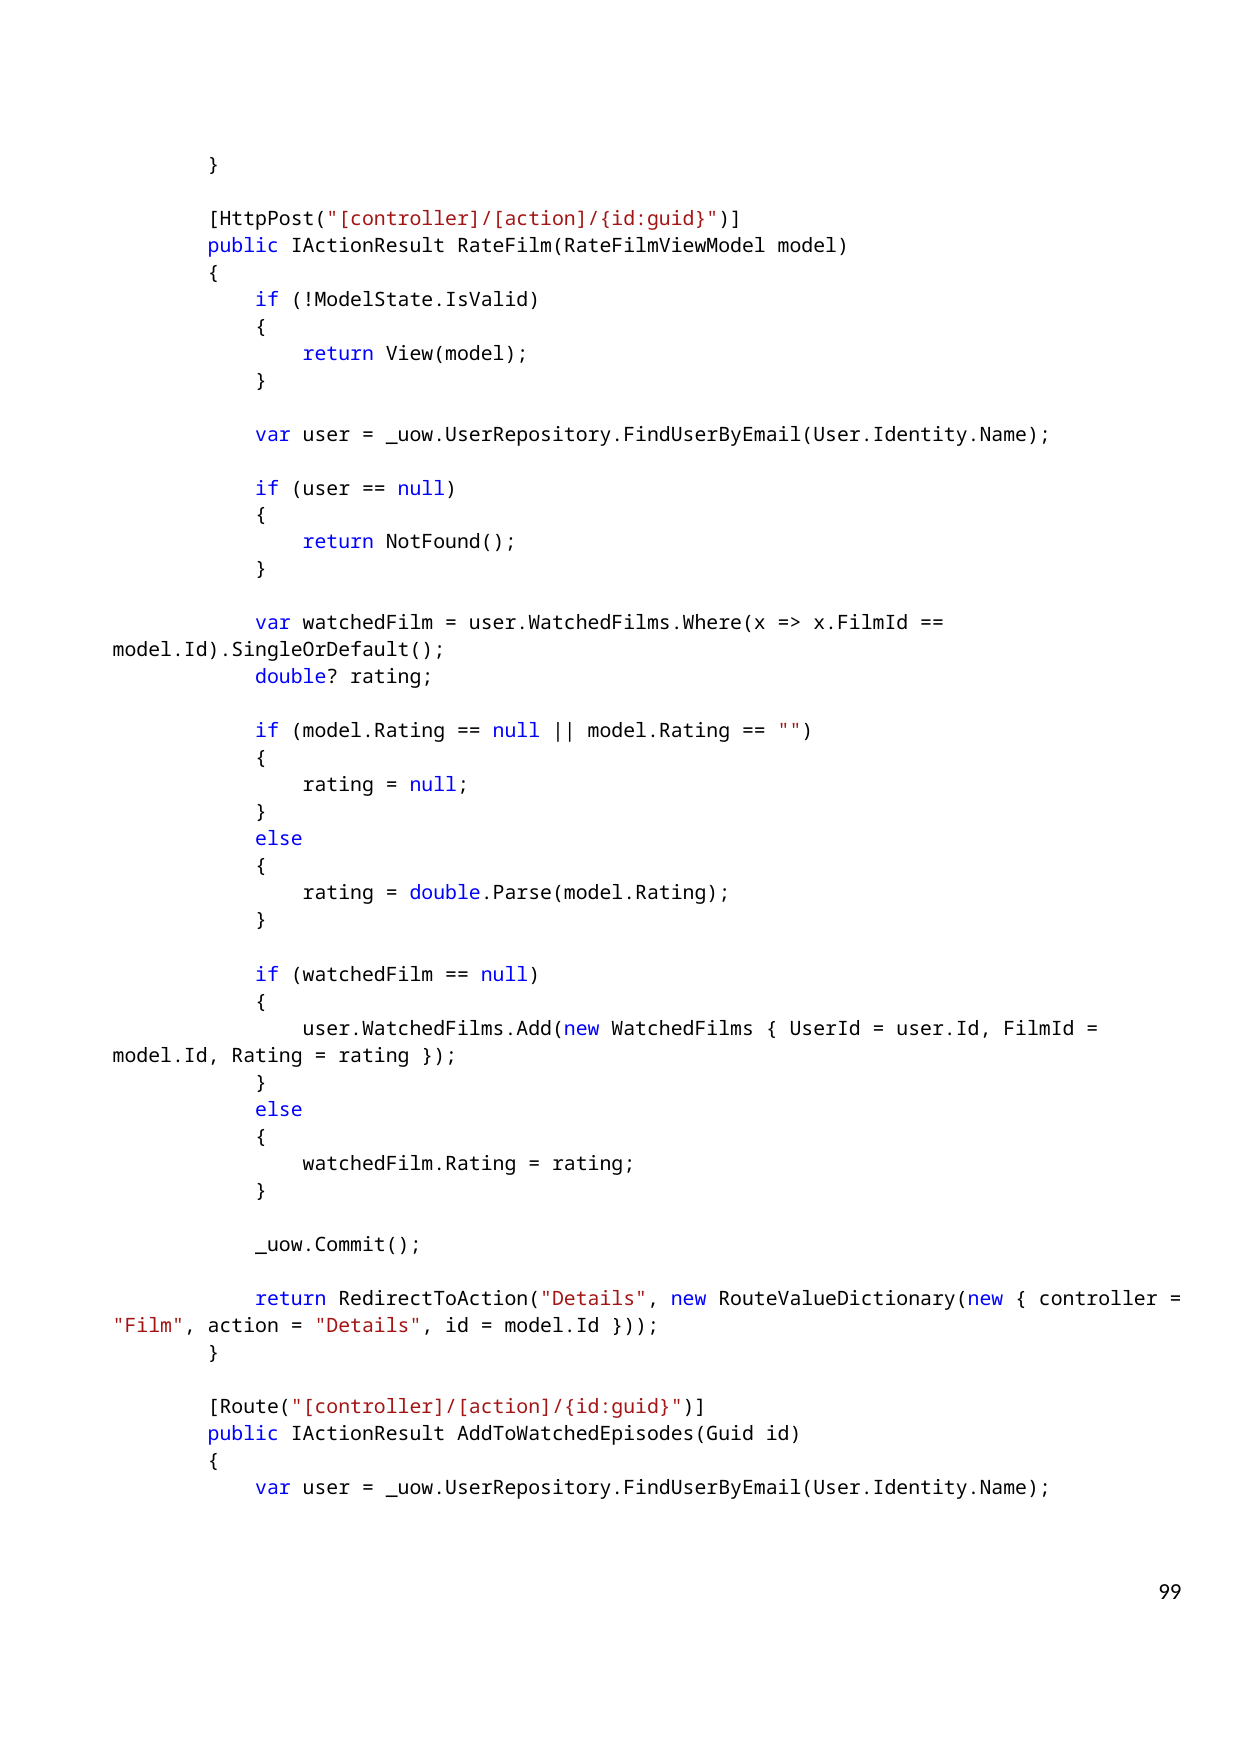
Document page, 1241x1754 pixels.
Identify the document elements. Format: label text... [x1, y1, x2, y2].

text } [112, 555, 1181, 582]
text [Route("[controller]/[action]/{id:guid}")] [112, 1392, 1181, 1419]
text var user = _uow.UserRepository.FindUserByEmail(User.Identity.Name); [112, 1473, 1181, 1500]
text rating = null; [112, 771, 1181, 797]
text } [112, 1176, 1181, 1203]
text } [112, 366, 1181, 393]
text [HttpPost("[controller]/[action]/{id:guid}")] [112, 204, 1181, 231]
text if (!ModelState.IsValid) [112, 285, 1181, 312]
text } [112, 150, 1181, 177]
text watchedFilm.Rating = rating; [112, 1149, 1181, 1176]
text return NotFound(); [112, 528, 1181, 555]
text { [112, 1446, 1181, 1473]
text var user = _uow.UserRepository.FindUserByEmail(User.Identity.Name); [112, 420, 1181, 447]
text public IActionResult RateFilm(RateFilmViewModel model) [112, 231, 1181, 258]
text user.WatchedFilms.Add(new WatchedFilms { UserId = user.Id, FilmId = model.Id, Rating = rating }); [112, 1014, 1181, 1068]
text { [112, 258, 1181, 285]
text if (model.Rating == null || model.Rating == "") [112, 717, 1181, 743]
text return RedirectToAction("Details", new RouteValueDictionary(new { controller = "Film", action = "Details", id = model.Id })); [112, 1284, 1181, 1338]
text public IActionResult AddToWatchedEpisodes(Guid id) [112, 1419, 1181, 1446]
text } [112, 797, 1181, 824]
text { [112, 501, 1181, 528]
text double? rating; [112, 663, 1181, 689]
text { [112, 743, 1181, 771]
text { [112, 851, 1181, 878]
text { [112, 312, 1181, 339]
text rating = double.Parse(model.Rating); [112, 878, 1181, 905]
text else [112, 1095, 1181, 1122]
text { [112, 1122, 1181, 1149]
text } [112, 1338, 1181, 1365]
text } [112, 1068, 1181, 1095]
text else [112, 824, 1181, 851]
text _uow.Commit(); [112, 1230, 1181, 1257]
text { [112, 987, 1181, 1014]
text if (watchedFilm == null) [112, 960, 1181, 987]
text if (user == null) [112, 474, 1181, 501]
text } [112, 905, 1181, 932]
text var watchedFilm = user.WatchedFilms.Where(x => x.FilmId == model.Id).SingleOrDefault(); [112, 609, 1181, 663]
text return View(model); [112, 339, 1181, 366]
